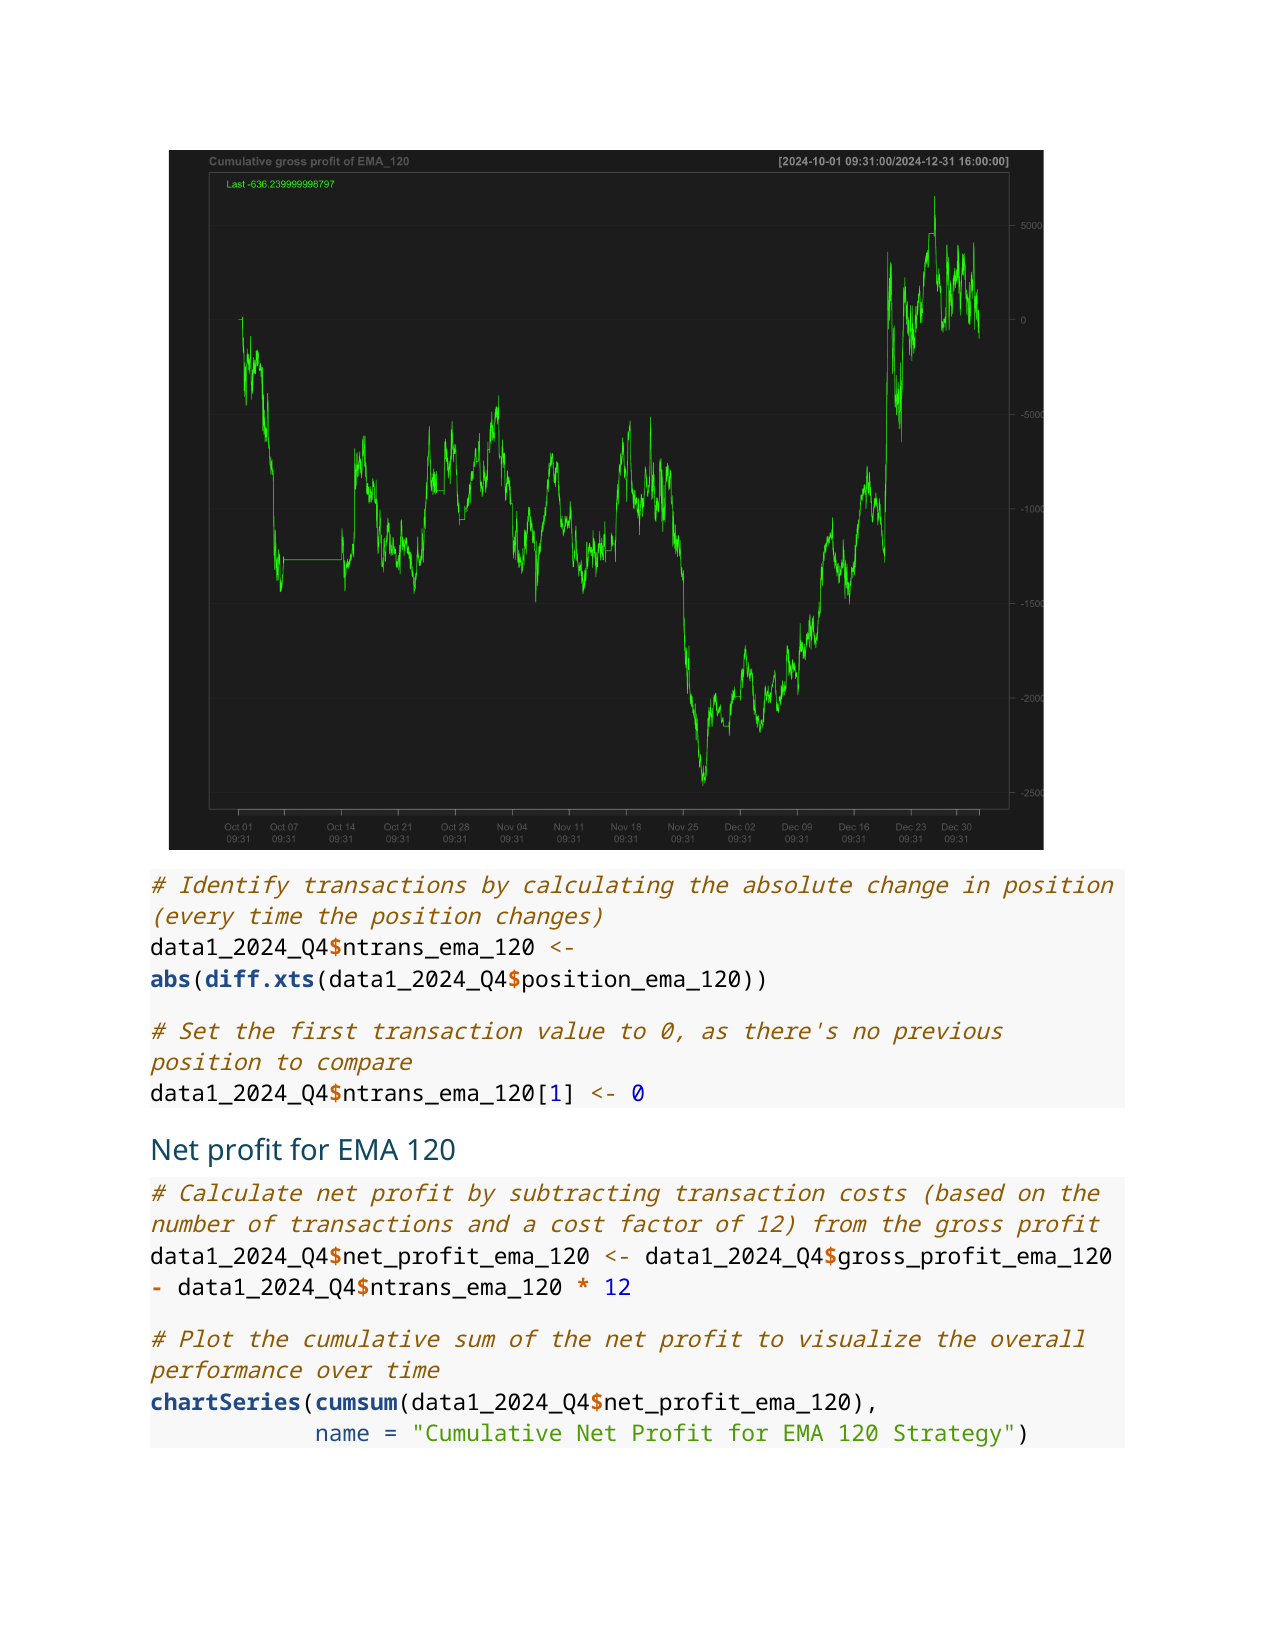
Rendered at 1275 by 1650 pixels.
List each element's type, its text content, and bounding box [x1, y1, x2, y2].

text # Plot the cumulative sum of the net profit to visualize the overall performance over time chartSeries(cumsum(data1_2024_Q4$net_profit_ema_120), name = "Cumulative Net Profit for EMA 120 Strategy") [439, 1323, 1125, 1448]
picture [168, 150, 1044, 850]
subtitle Net profit for EMA 120 [150, 1129, 1125, 1169]
text # Identify transactions by calculating the absolute change in position (every time the position changes) data1_2024_Q4$ntrans_ema_120 <- abs(diff.xts(data1_2024_Q4$position_ema_120)) [150, 869, 1125, 994]
text # Set the first transaction value to 0, as there's no previous position to compare data1_2024_Q4$ntrans_ema_120[1] <- 0 [150, 1014, 1125, 1108]
text # Calculate net profit by subtracting transaction costs (based on the number of transactions and a cost factor of 12) from the gross profit data1_2024_Q4$net_profit_ema_120 <- data1_2024_Q4$gross_profit_ema_120 - data1_2024_Q4$ntrans_ema_120 * 12 [150, 1177, 1125, 1302]
